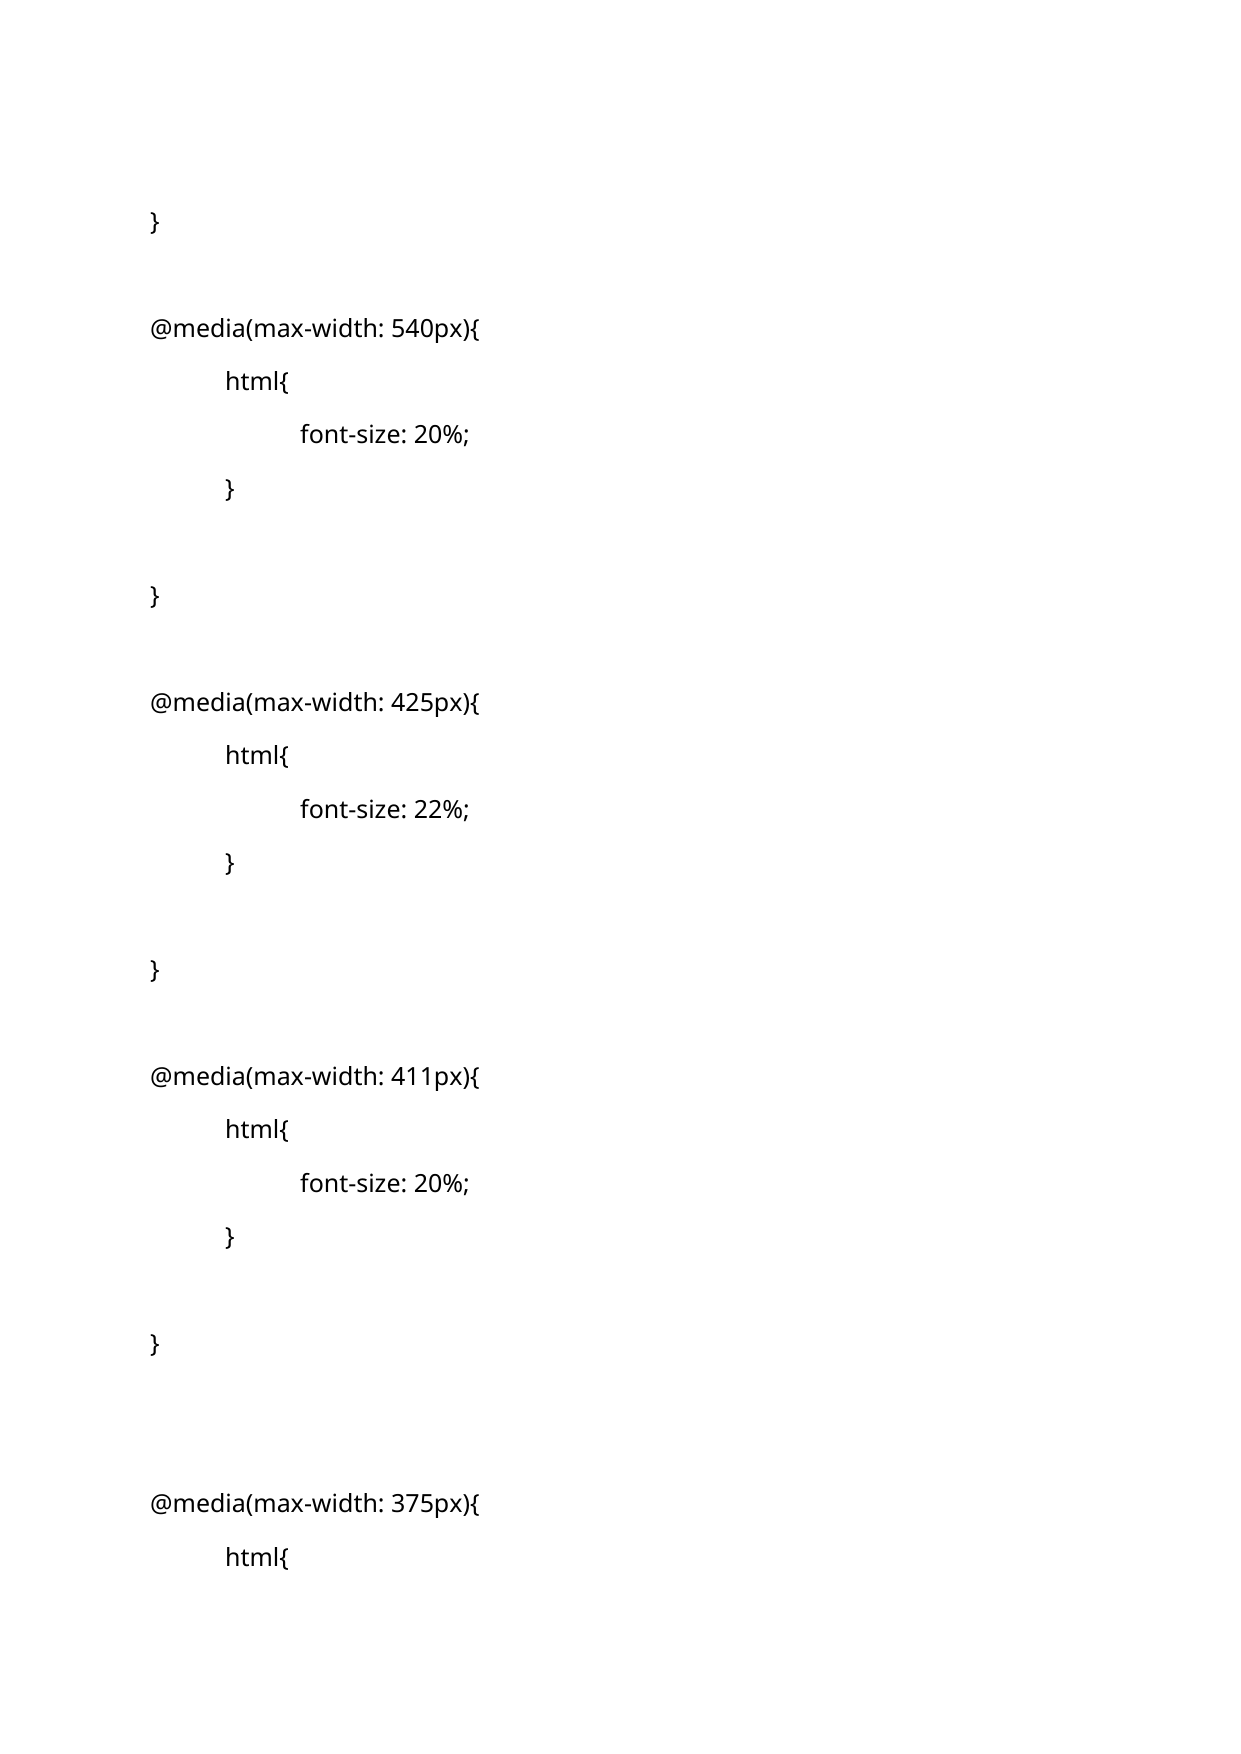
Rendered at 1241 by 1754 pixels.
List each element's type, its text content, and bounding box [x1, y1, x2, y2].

text } [150, 471, 1090, 505]
text @media(max-width: 540px){ [150, 310, 1090, 344]
text font-size: 22%; [150, 791, 1090, 825]
text @media(max-width: 375px){ [150, 1486, 1090, 1520]
text @media(max-width: 425px){ [150, 684, 1090, 718]
text } [150, 952, 1090, 986]
text html{ [150, 1539, 1090, 1573]
text font-size: 20%; [150, 417, 1090, 451]
text html{ [150, 364, 1090, 398]
text } [150, 845, 1090, 879]
text html{ [150, 1112, 1090, 1146]
text } [150, 1326, 1090, 1360]
text html{ [150, 738, 1090, 772]
text font-size: 20%; [150, 1165, 1090, 1199]
text } [150, 577, 1090, 612]
text } [150, 203, 1090, 237]
text } [150, 1219, 1090, 1253]
text @media(max-width: 411px){ [150, 1058, 1090, 1092]
